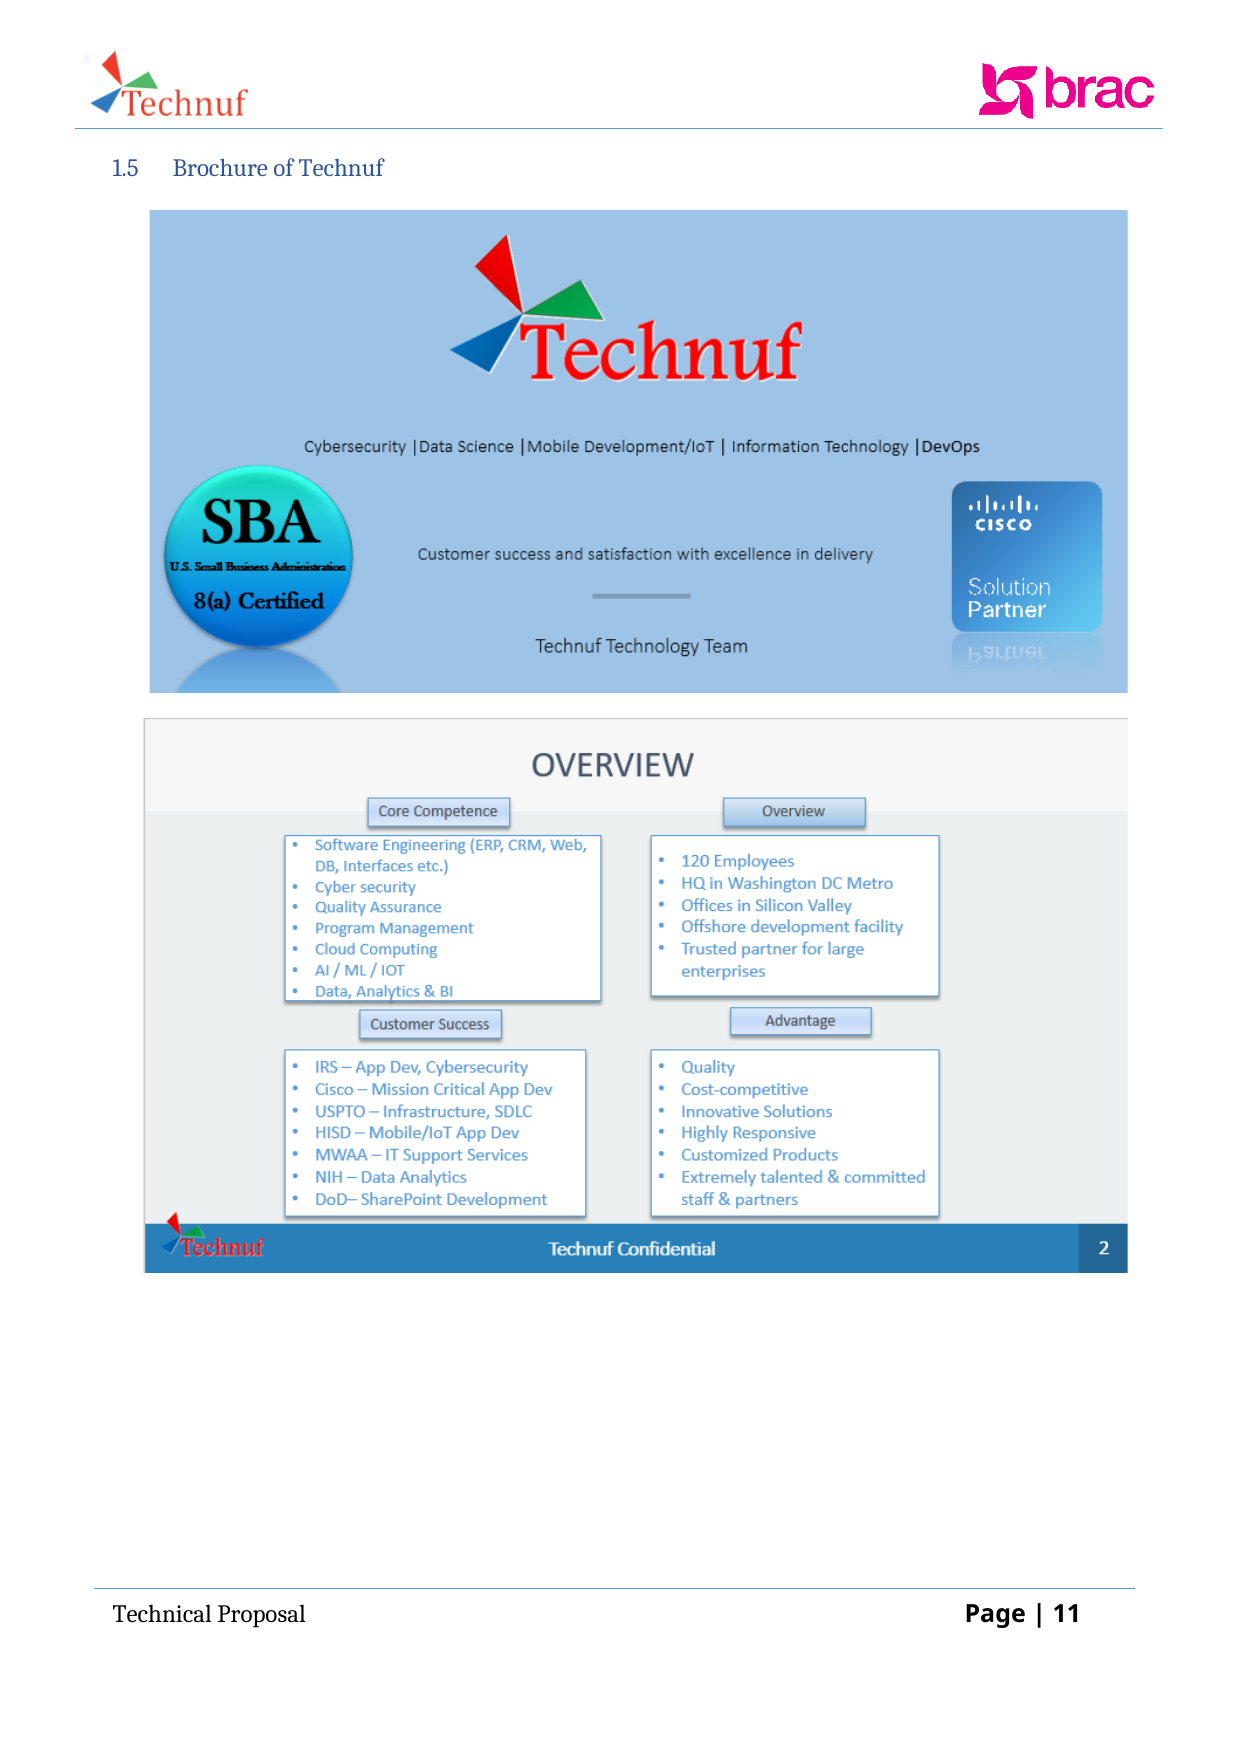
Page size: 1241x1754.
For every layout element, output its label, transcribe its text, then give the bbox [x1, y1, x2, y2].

subtitle Brochure of Technuf [112, 154, 1128, 183]
picture [149, 210, 1128, 693]
picture [84, 49, 255, 120]
picture [143, 718, 1128, 1273]
picture [977, 58, 1156, 121]
